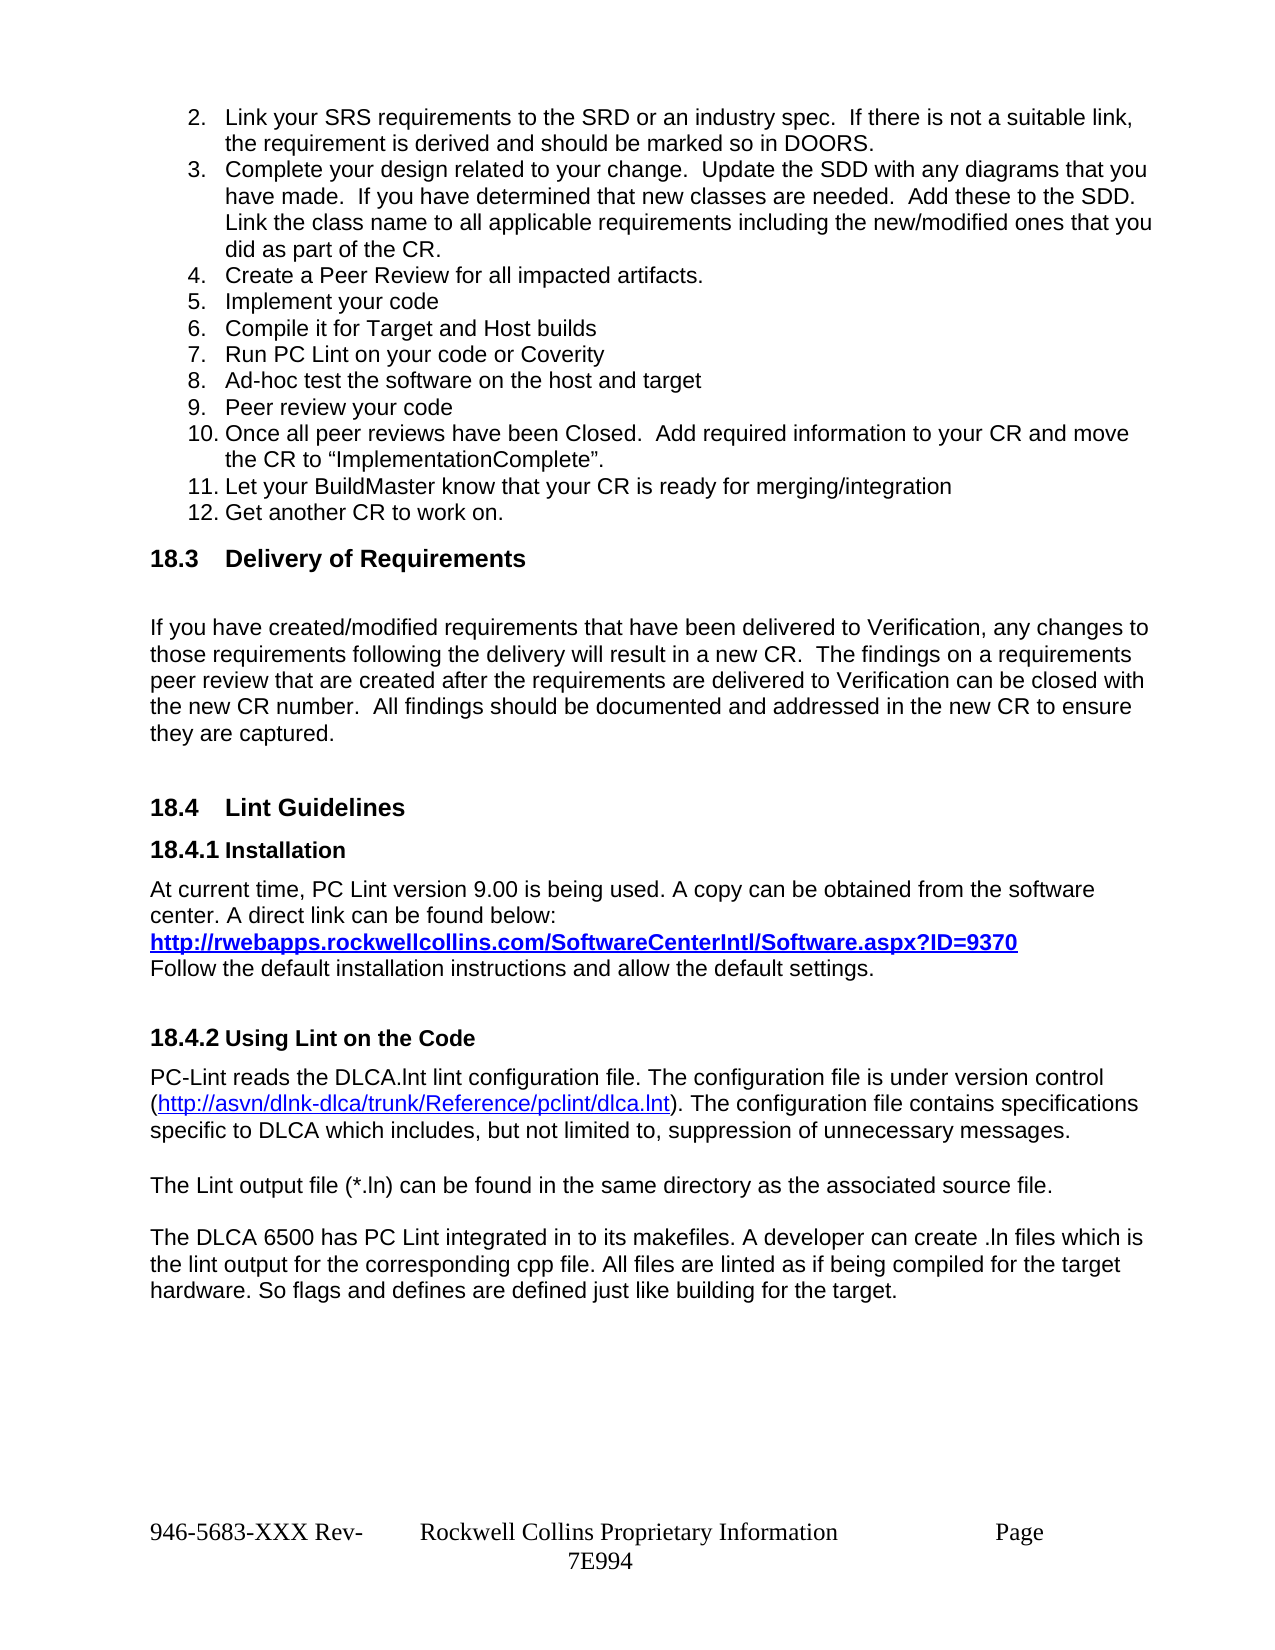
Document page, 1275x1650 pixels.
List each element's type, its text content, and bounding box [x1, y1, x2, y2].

text The Lint output file (*.ln) can be found in the same directory as the associated source file. [150, 1172, 1162, 1198]
list Ad-hoc test the software on the host and target [187, 367, 1162, 394]
subtitle Delivery of Requirements [150, 544, 1162, 573]
text PC-Lint reads the DLCA.lnt lint configuration file. The configuration file is under version control (http://asvn/dlnk-dlca/trunk/Reference/pclint/dlca.lnt). The configuration file contains specifications specific to DLCA which includes, but not limited to, suppression of unnecessary messages. [150, 1064, 1162, 1143]
list Once all peer reviews have been Closed. Add required information to your CR and move the CR to “ImplementationComplete”. [187, 420, 1162, 473]
list Let your BuildMaster know that your CR is ready for merging/integration [187, 473, 1162, 499]
text Follow the default installation instructions and allow the default settings. [150, 955, 1162, 981]
text The DLCA 6500 has PC Lint integrated in to its makefiles. A developer can create .ln files which is the lint output for the corresponding cpp file. All files are linted as if being compiled for the target hardware. So flags and defines are defined just like building for the target. [150, 1224, 1162, 1303]
list Run PC Lint on your code or Coverity [187, 341, 1162, 367]
subtitle Installation [150, 835, 1162, 863]
list Complete your design related to your change. Update the SDD with any diagrams that you have made. If you have determined that new classes are needed. Add these to the SDD. Link the class name to all applicable requirements including the new/modified ones that you did as part of the CR. [187, 156, 1162, 262]
text If you have created/modified requirements that have been delivered to Verification, any changes to those requirements following the delivery will result in a new CR. The findings on a requirements peer review that are created after the requirements are delivered to Verification can be closed with the new CR number. All findings should be documented and addressed in the new CR to ensure they are captured. [150, 614, 1162, 746]
list Link your SRS requirements to the SRD or an industry spec. If there is not a suitable link, the requirement is derived and should be marked so in DOORS. [187, 104, 1162, 156]
subtitle Lint Guidelines [150, 793, 1162, 822]
list Create a Peer Review for all impacted artifacts. [187, 262, 1162, 288]
text At current time, PC Lint version 9.00 is being used. A copy can be obtained from the software center. A direct link can be found below: http://rwebapps.rockwellcollins.com/SoftwareCenterIntl/Software.aspx?ID=9370 [150, 876, 1162, 955]
list Get another CR to work on. [187, 499, 1162, 525]
subtitle Using Lint on the Code [150, 1023, 1162, 1051]
list Peer review your code [187, 394, 1162, 420]
list Implement your code [187, 288, 1162, 314]
list Compile it for Target and Host builds [187, 314, 1162, 341]
